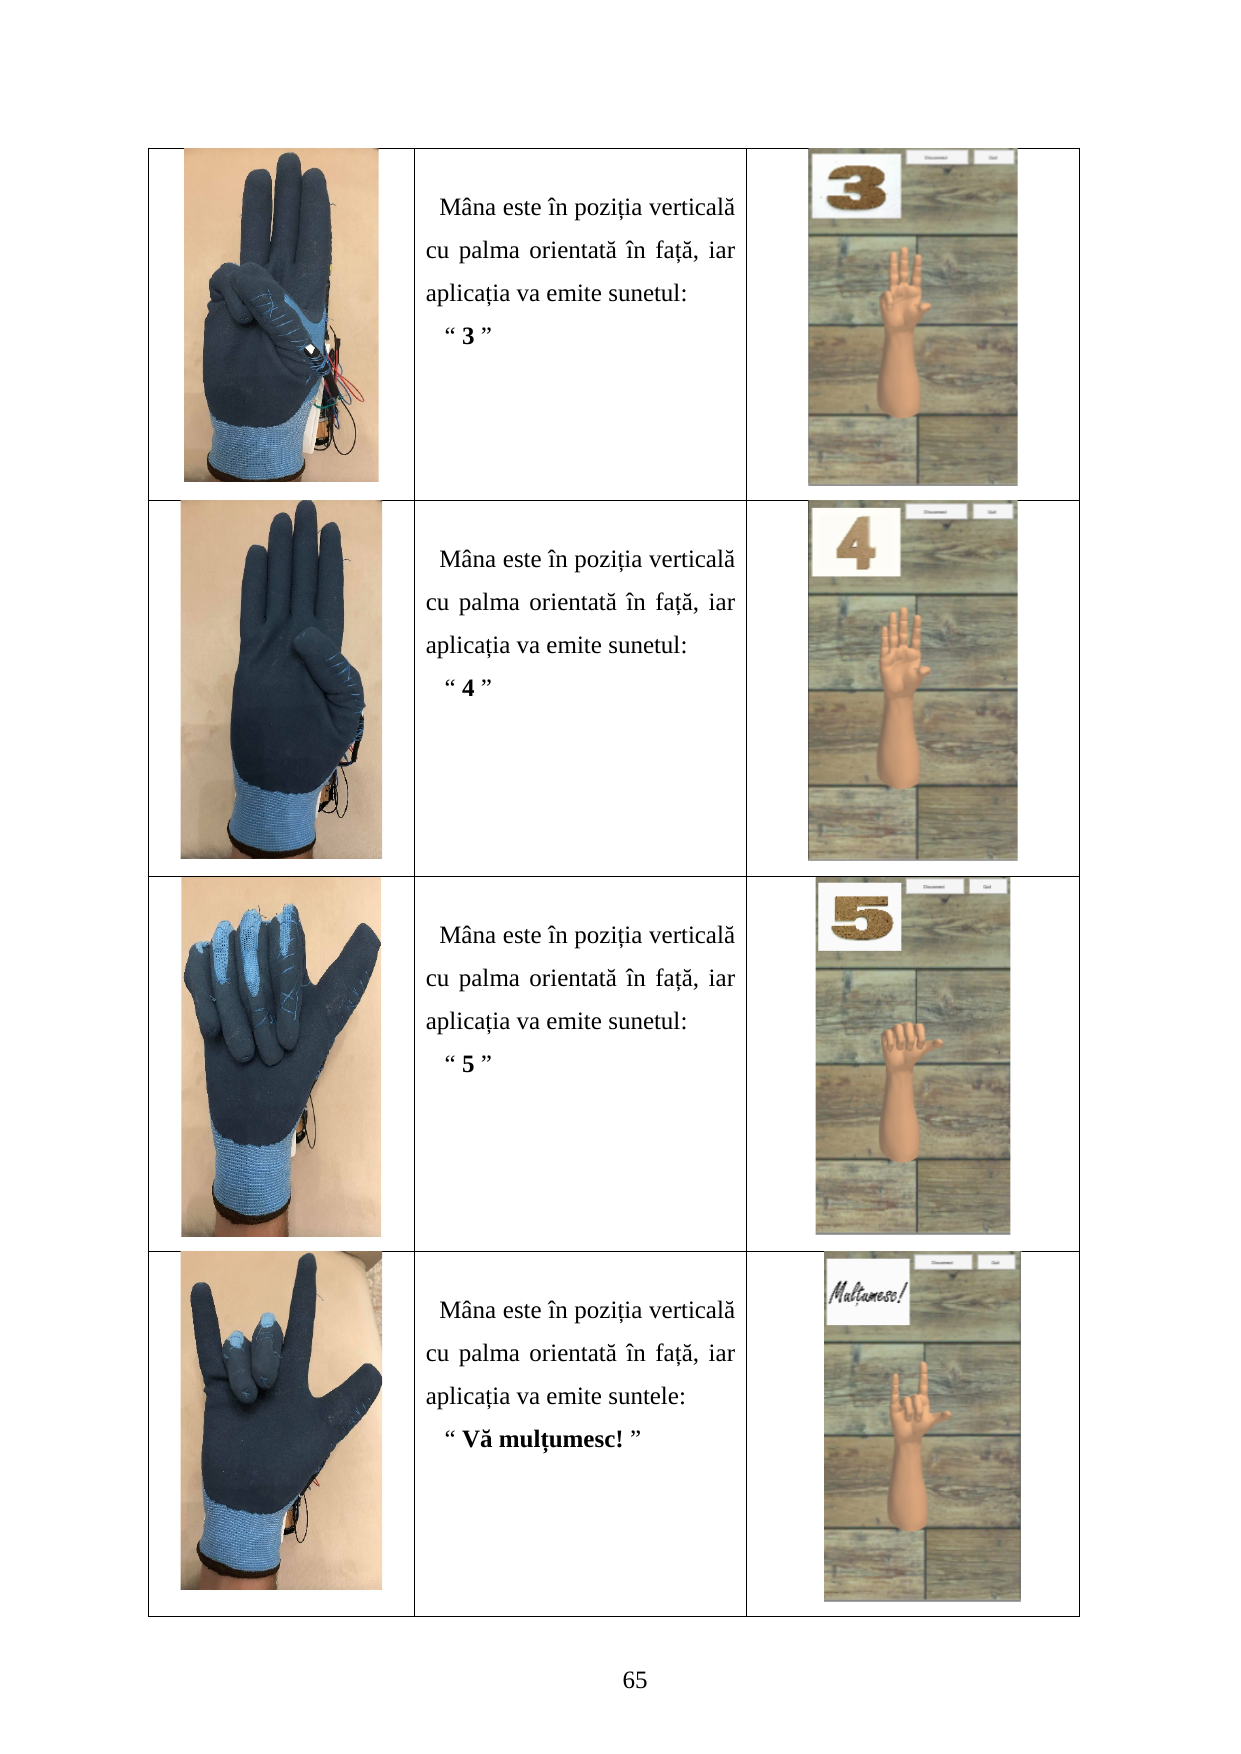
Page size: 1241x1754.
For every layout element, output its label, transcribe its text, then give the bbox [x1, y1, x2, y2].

table_cell Mâna este în poziția verticală cu palma orientată în față, iar aplicația va emite sunetul: “ 3 ” [415, 149, 746, 499]
picture [184, 148, 379, 482]
picture [824, 1251, 1022, 1602]
picture [808, 148, 1018, 486]
table_cell [747, 1252, 1079, 1616]
table_cell [149, 149, 414, 499]
table_cell Mâna este în poziția verticală cu palma orientată în față, iar aplicația va emite sunetul: “ 5 ” [415, 877, 746, 1251]
table_cell [149, 877, 414, 1251]
table_cell Mâna este în poziția verticală cu palma orientată în față, iar aplicația va emite suntele: “ Vă mulțumesc! ” [415, 1252, 746, 1616]
picture [815, 877, 1011, 1235]
table_cell [149, 1252, 414, 1616]
table_cell [747, 149, 1079, 499]
picture [180, 500, 383, 859]
table_cell [747, 501, 1079, 876]
picture [808, 500, 1018, 862]
table_cell Mâna este în poziția verticală cu palma orientată în față, iar aplicația va emite sunetul: “ 4 ” [415, 501, 746, 876]
table_cell [747, 877, 1079, 1251]
table_cell [149, 501, 414, 876]
picture [181, 877, 382, 1237]
picture [180, 1251, 383, 1590]
